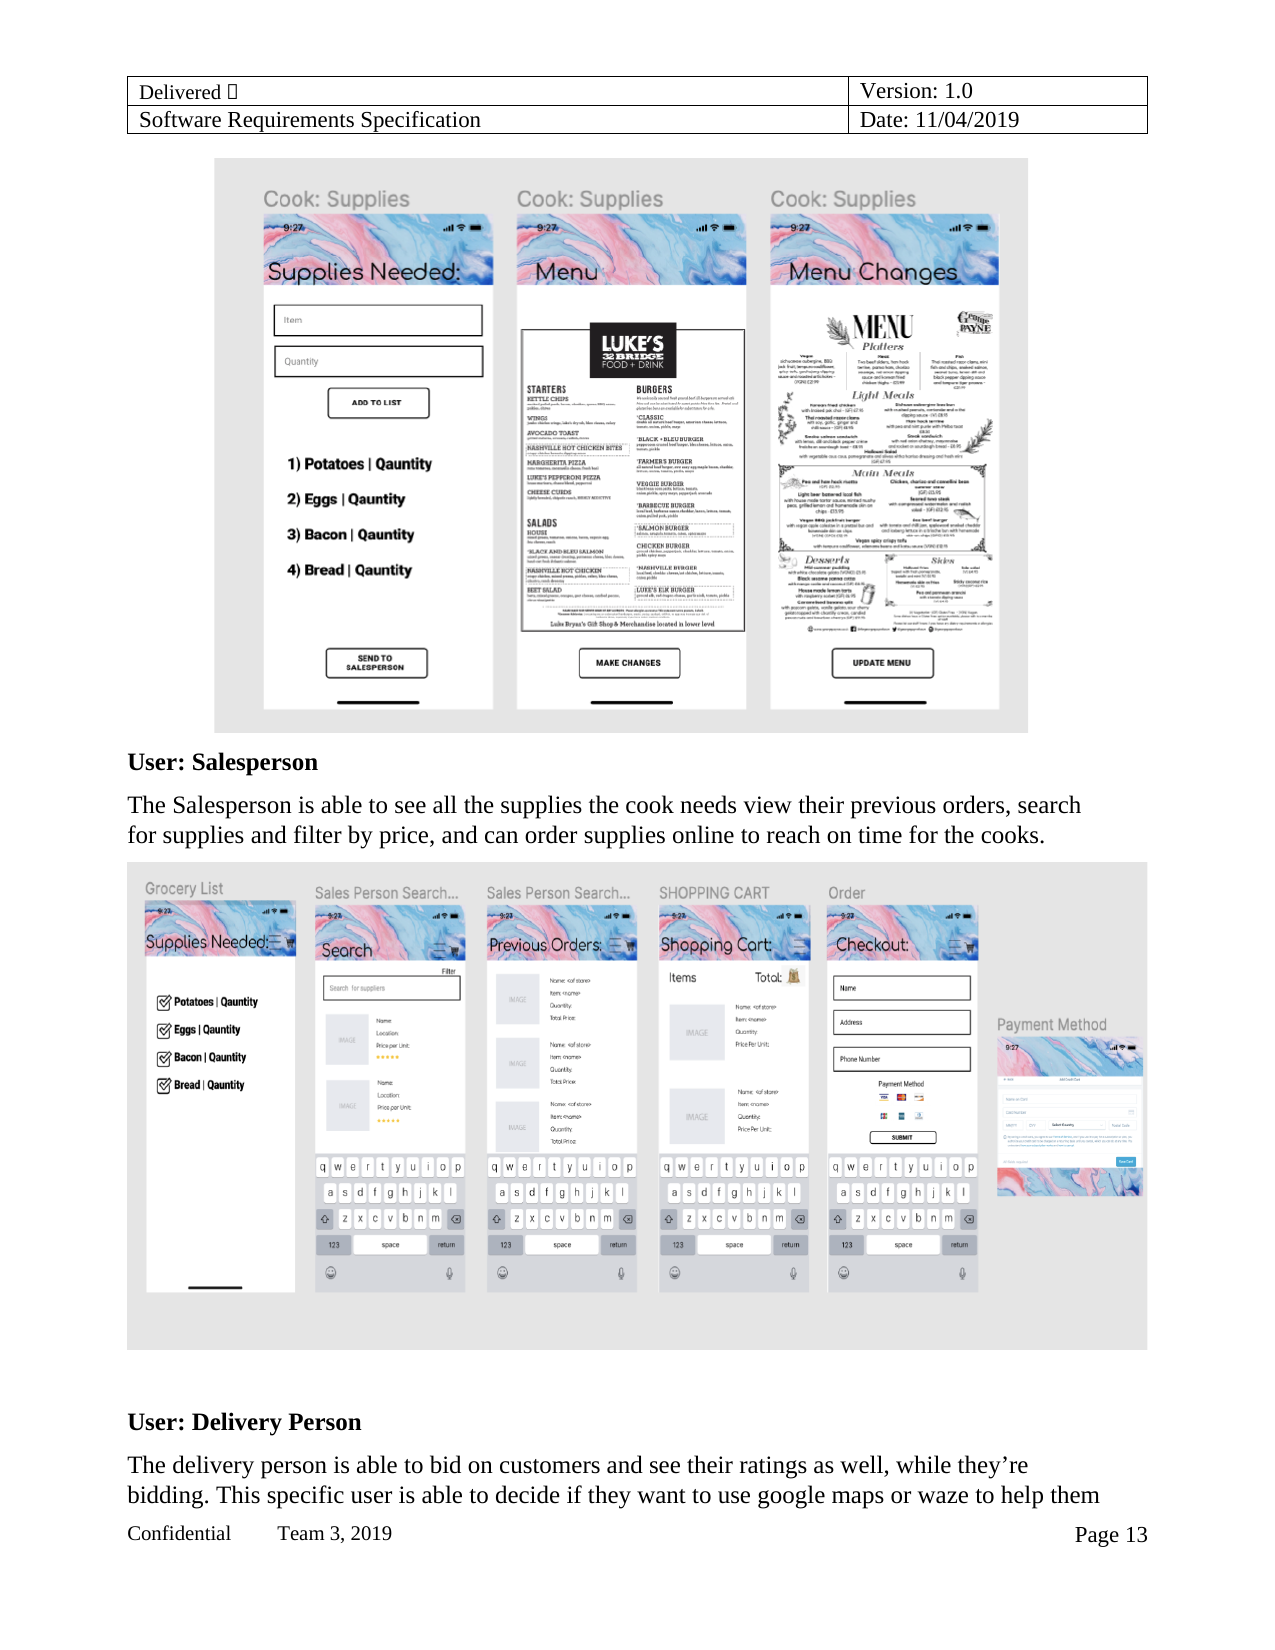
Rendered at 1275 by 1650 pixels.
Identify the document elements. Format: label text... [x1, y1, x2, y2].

text User: Salesperson [127, 747, 1115, 776]
text The Salesperson is able to see all the supplies the cook needs view their previous orders, search for supplies and filter by price, and can order supplies online to reach on time for the cooks. [127, 790, 1115, 848]
picture [214, 158, 1029, 733]
text User: Delivery Person [127, 1407, 1115, 1436]
picture [127, 862, 1148, 1350]
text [127, 1450, 1115, 1508]
